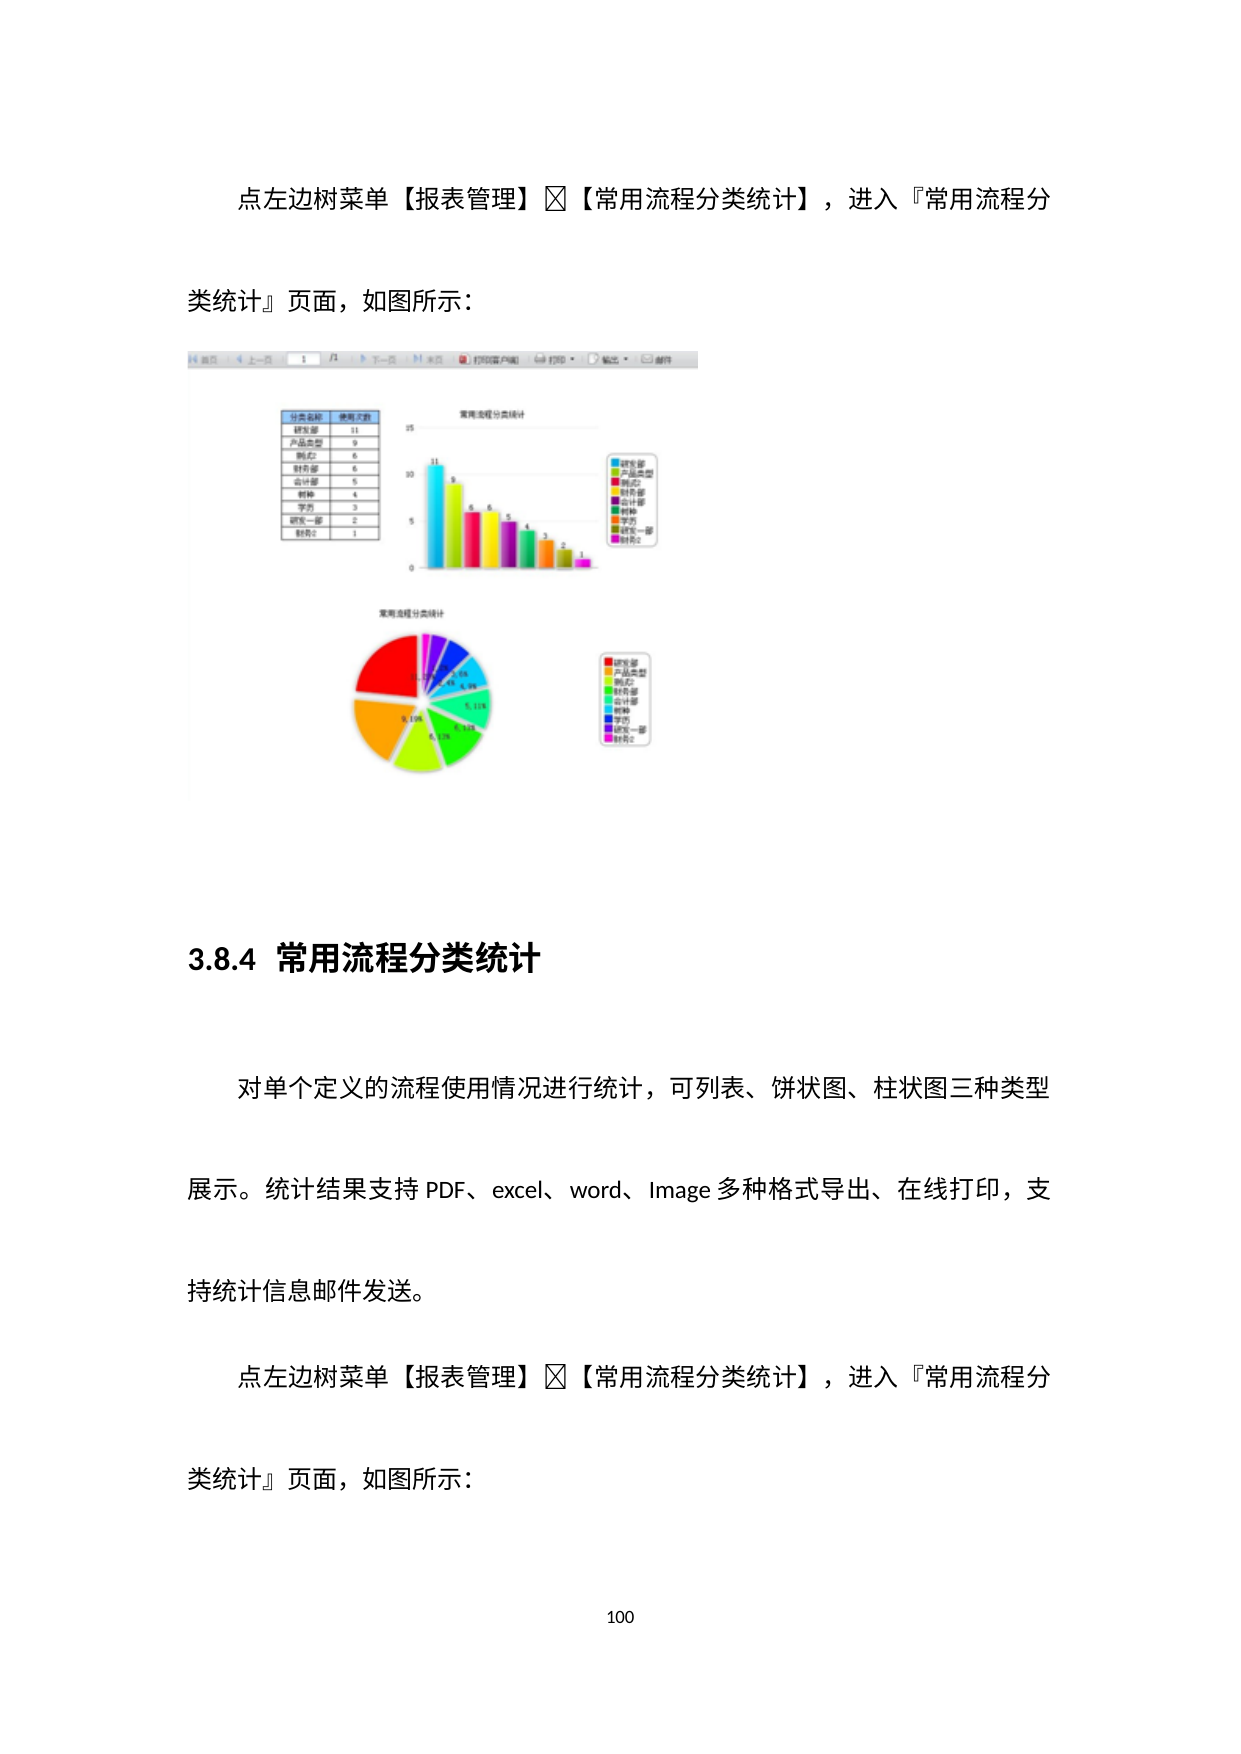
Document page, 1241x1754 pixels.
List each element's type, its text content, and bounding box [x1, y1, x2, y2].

text 点左边树菜单【报表管理】【常用流程分类统计】，进入『常用流程分类统计』页面，如图所示： [187, 1342, 1053, 1512]
picture [187, 351, 698, 801]
text 点左边树菜单【报表管理】【常用流程分类统计】，进入『常用流程分类统计』页面，如图所示： [187, 164, 1053, 334]
text 对单个定义的流程使用情况进行统计，可列表、饼状图、柱状图三种类型展示。统计结果支持PDF、excel、word、Image多种格式导出、在线打印，支持统计信息邮件发送。 [187, 1052, 1053, 1324]
subtitle 常用流程分类统计 [187, 922, 1053, 990]
